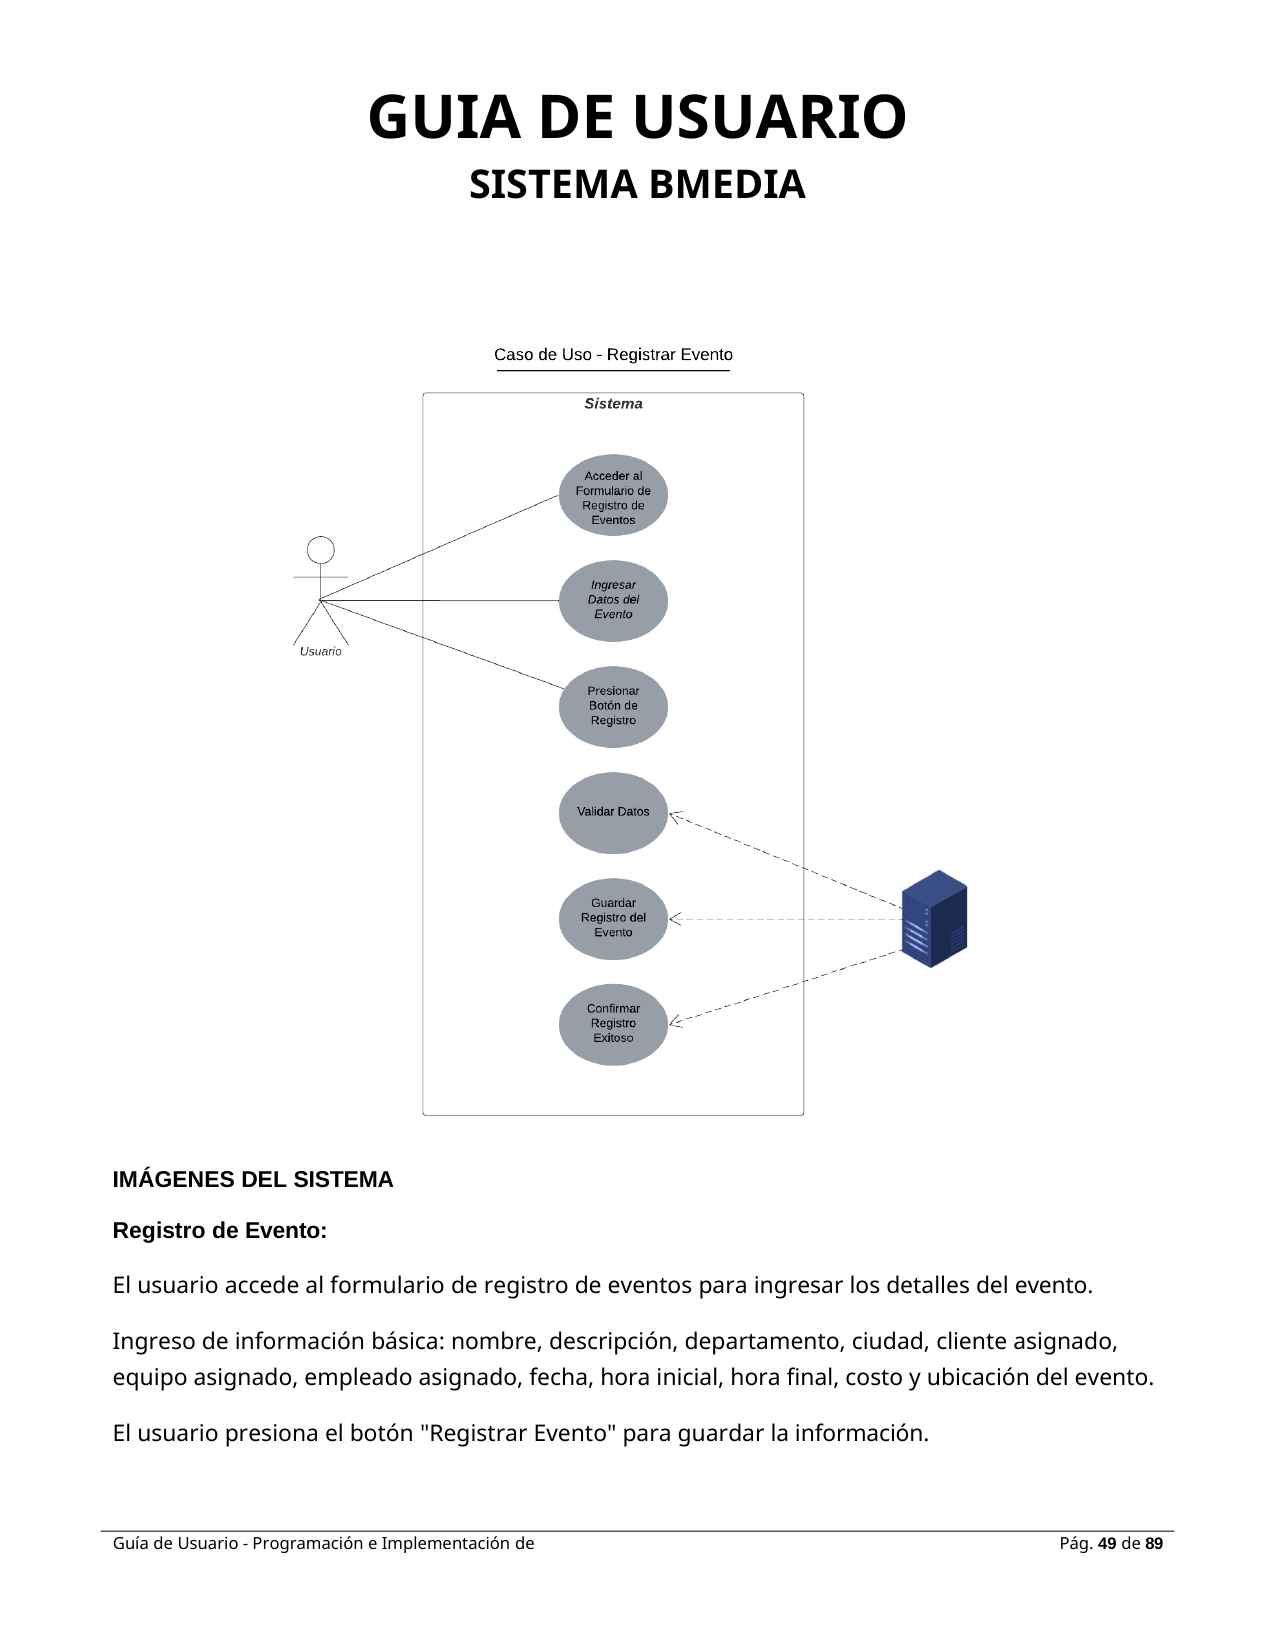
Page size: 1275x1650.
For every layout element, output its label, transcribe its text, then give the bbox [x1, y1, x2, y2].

subtitle IMÁGENES DEL SISTEMA [112, 1166, 1175, 1192]
text El usuario accede al formulario de registro de eventos para ingresar los detalles del evento. [112, 1269, 1175, 1300]
text El usuario presiona el botón "Registrar Evento" para guardar la información. [112, 1417, 1175, 1449]
picture [292, 347, 968, 1116]
text Ingreso de información básica: nombre, descripción, departamento, ciudad, cliente asignado, equipo asignado, empleado asignado, fecha, hora inicial, hora final, costo y ubicación del evento. [112, 1325, 1175, 1392]
subtitle Registro de Evento: [112, 1217, 1175, 1244]
